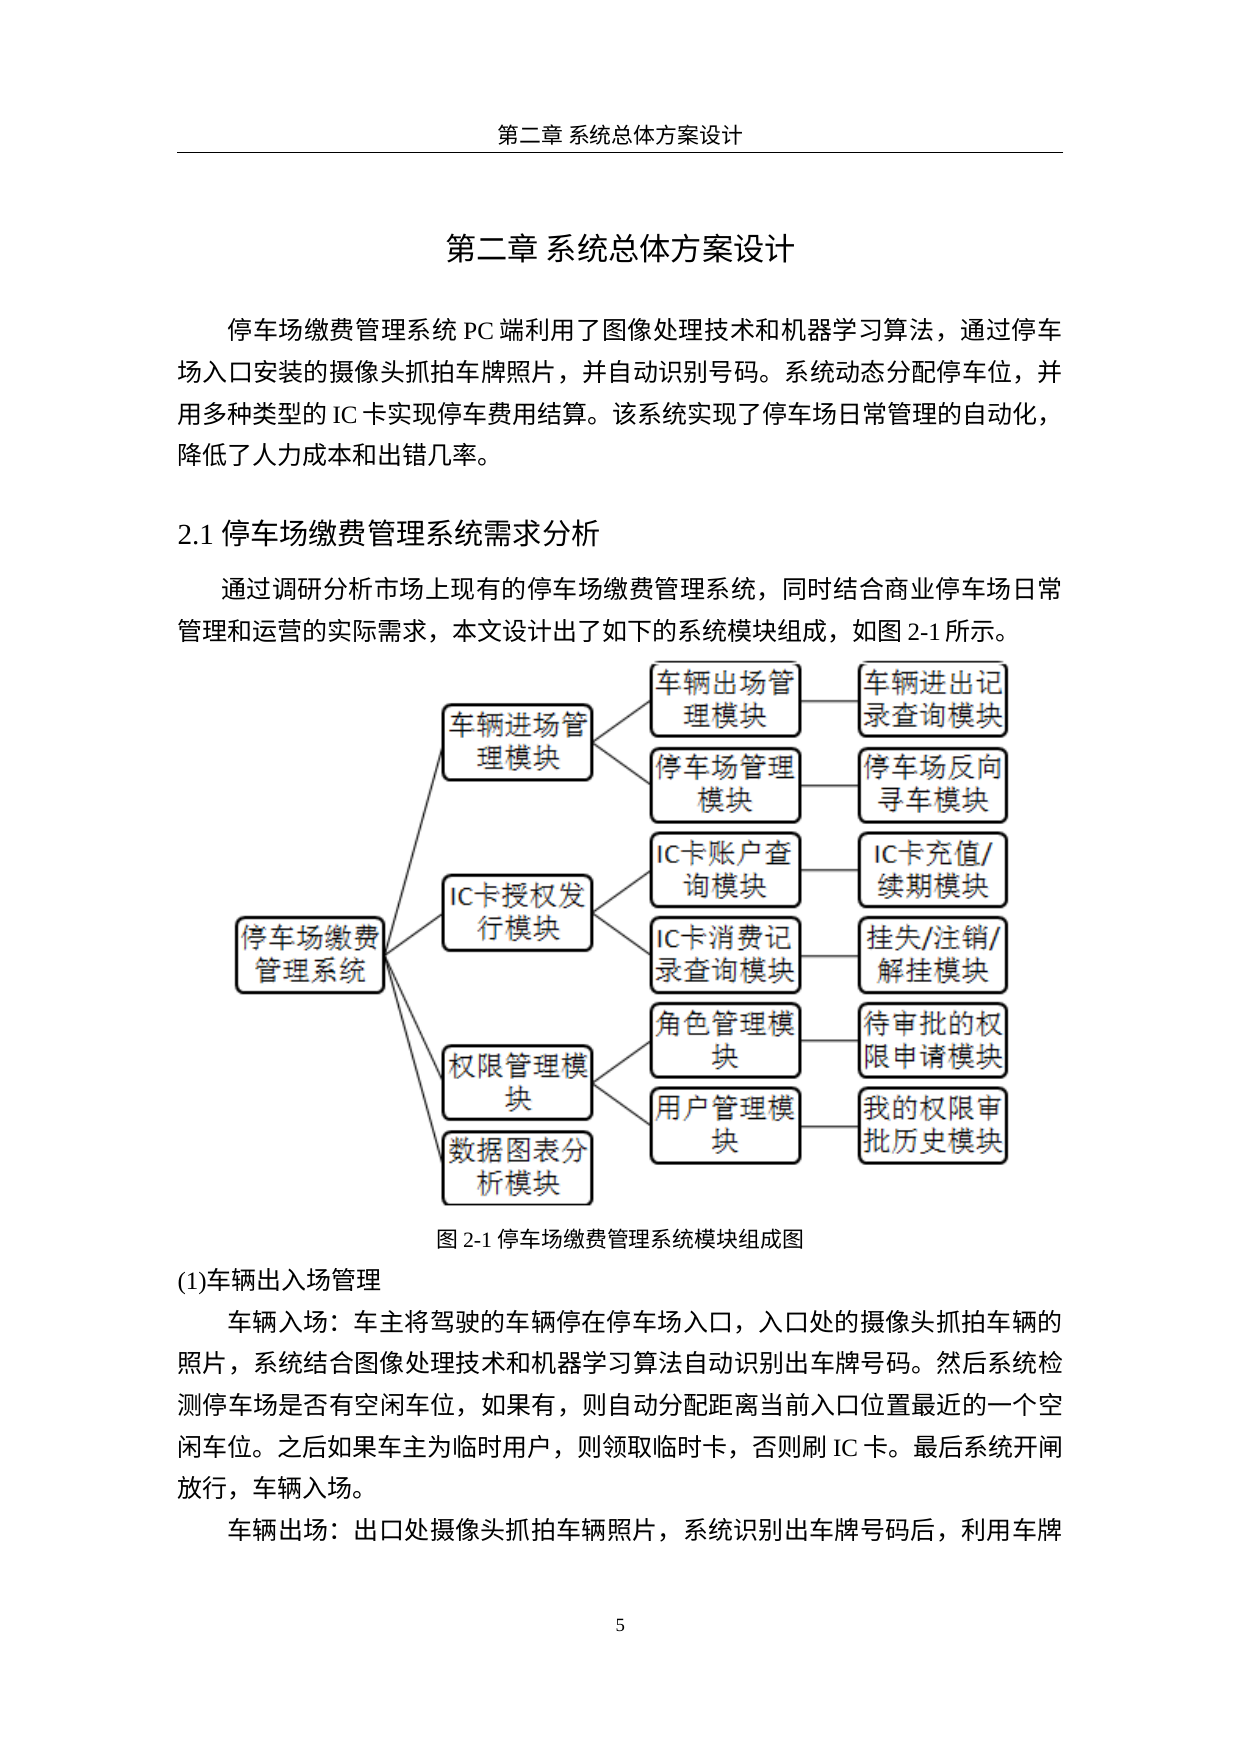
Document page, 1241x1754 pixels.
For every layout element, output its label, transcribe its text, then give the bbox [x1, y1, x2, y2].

text (1)车辆出入场管理 [177, 1256, 1063, 1298]
text 2.1 停车场缴费管理系统需求分析 [177, 511, 1063, 553]
text 通过调研分析市场上现有的停车场缴费管理系统，同时结合商业停车场日常管理和运营的实际需求，本文设计出了如下的系统模块组成，如图2-1所示。 [177, 565, 1063, 649]
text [177, 1506, 1063, 1548]
text 车辆入场：车主将驾驶的车辆停在停车场入口，入口处的摄像头抓拍车辆的照片，系统结合图像处理技术和机器学习算法自动识别出车牌号码。然后系统检测停车场是否有空闲车位，如果有，则自动分配距离当前入口位置最近的一个空闲车位。之后如果车主为临时用户，则领取临时卡，否则刷IC卡。最后系统开闸放行，车辆入场。 [177, 1298, 1063, 1506]
picture [229, 655, 1013, 1215]
text 停车场缴费管理系统PC端利用了图像处理技术和机器学习算法，通过停车场入口安装的摄像头抓拍车牌照片，并自动识别号码。系统动态分配停车位，并用多种类型的IC卡实现停车费用结算。该系统实现了停车场日常管理的自动化，降低了人力成本和出错几率。 [177, 306, 1063, 473]
text 第二章 系统总体方案设计 [177, 227, 1063, 269]
